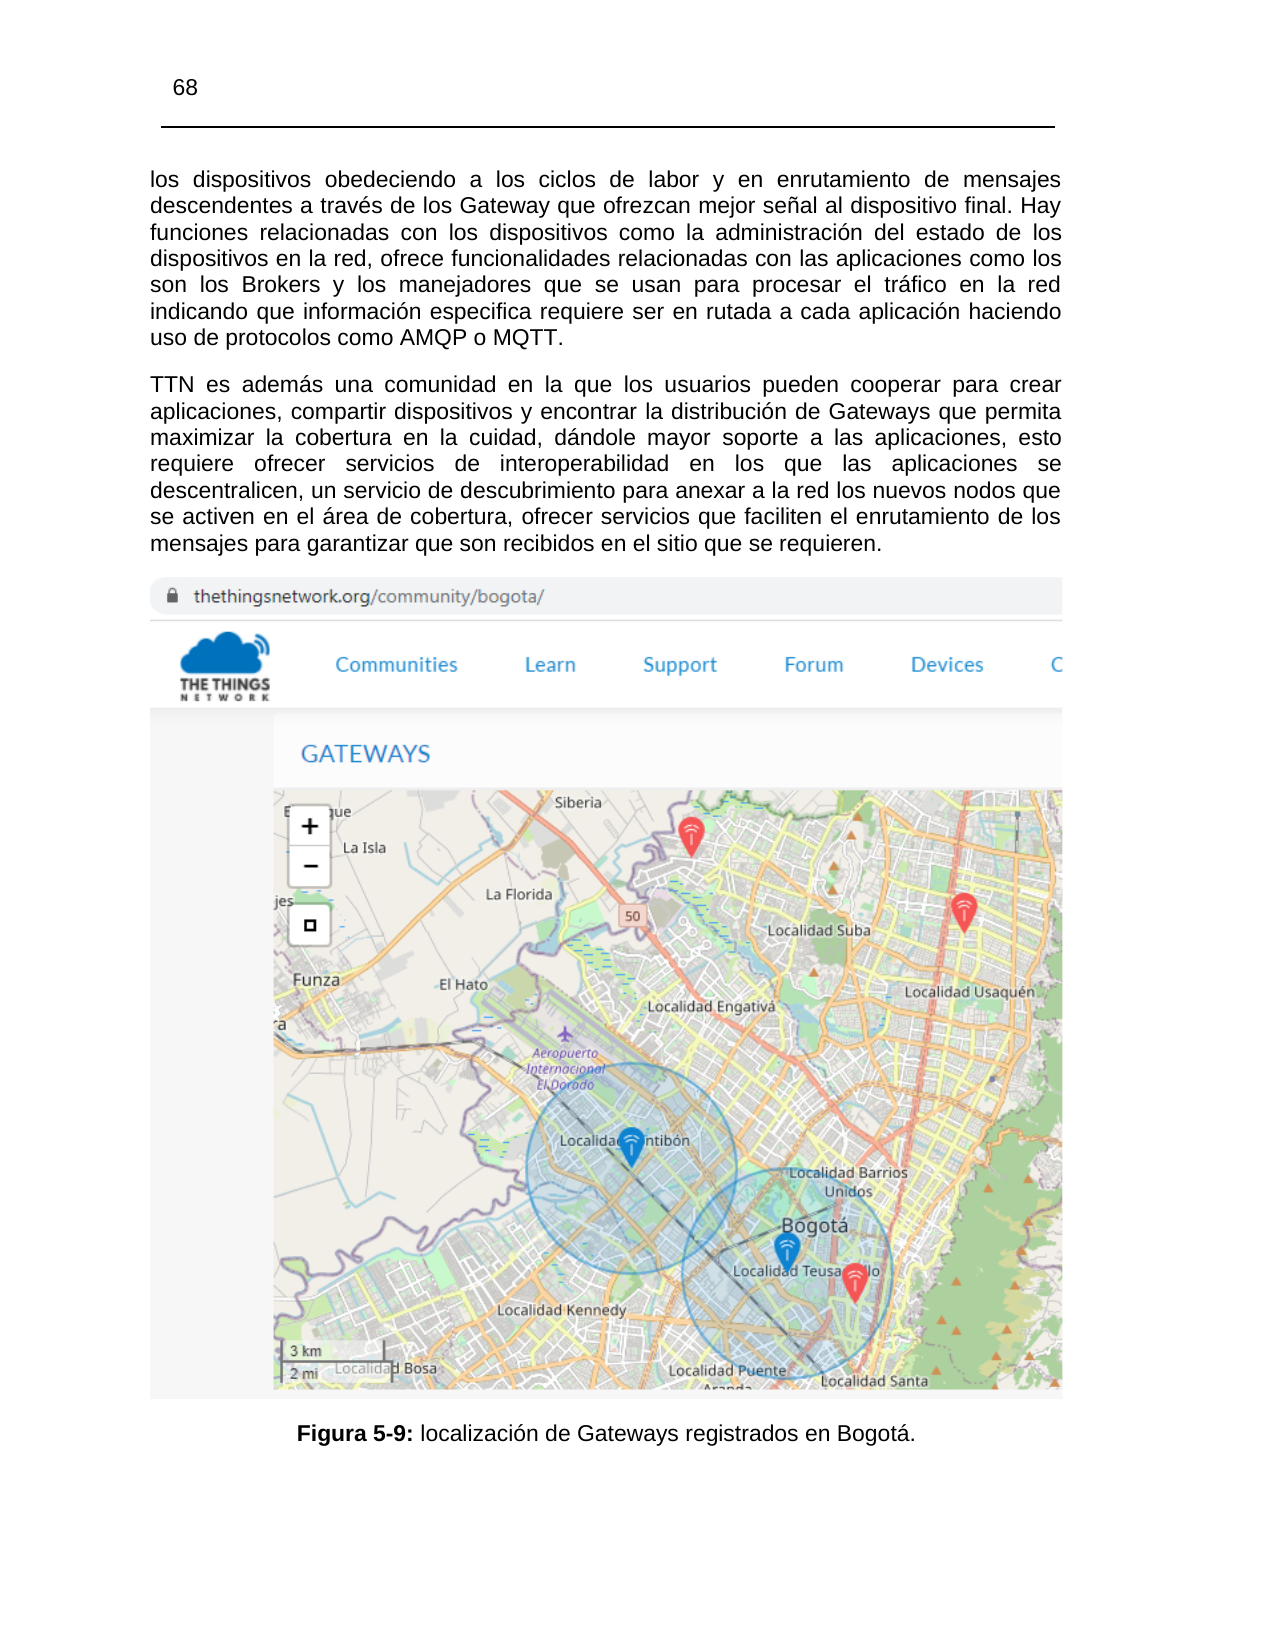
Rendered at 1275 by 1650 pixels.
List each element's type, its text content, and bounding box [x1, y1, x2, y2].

text Figura 5-9: localización de Gateways registrados en Bogotá. [150, 1419, 1062, 1446]
picture [150, 576, 1063, 1399]
text TTN es además una comunidad en la que los usuarios pueden cooperar para crear aplicaciones, compartir dispositivos y encontrar la distribución de Gateways que permita maximizar la cobertura en la cuidad, dándole mayor soporte a las aplicaciones, esto requiere ofrecer servicios de interoperabilidad en los que las aplicaciones se descentralicen, un servicio de descubrimiento para anexar a la red los nuevos nodos que se activen en el área de cobertura, ofrecer servicios que faciliten el enrutamiento de los mensajes para garantizar que son recibidos en el sitio que se requieren. [150, 371, 1062, 556]
